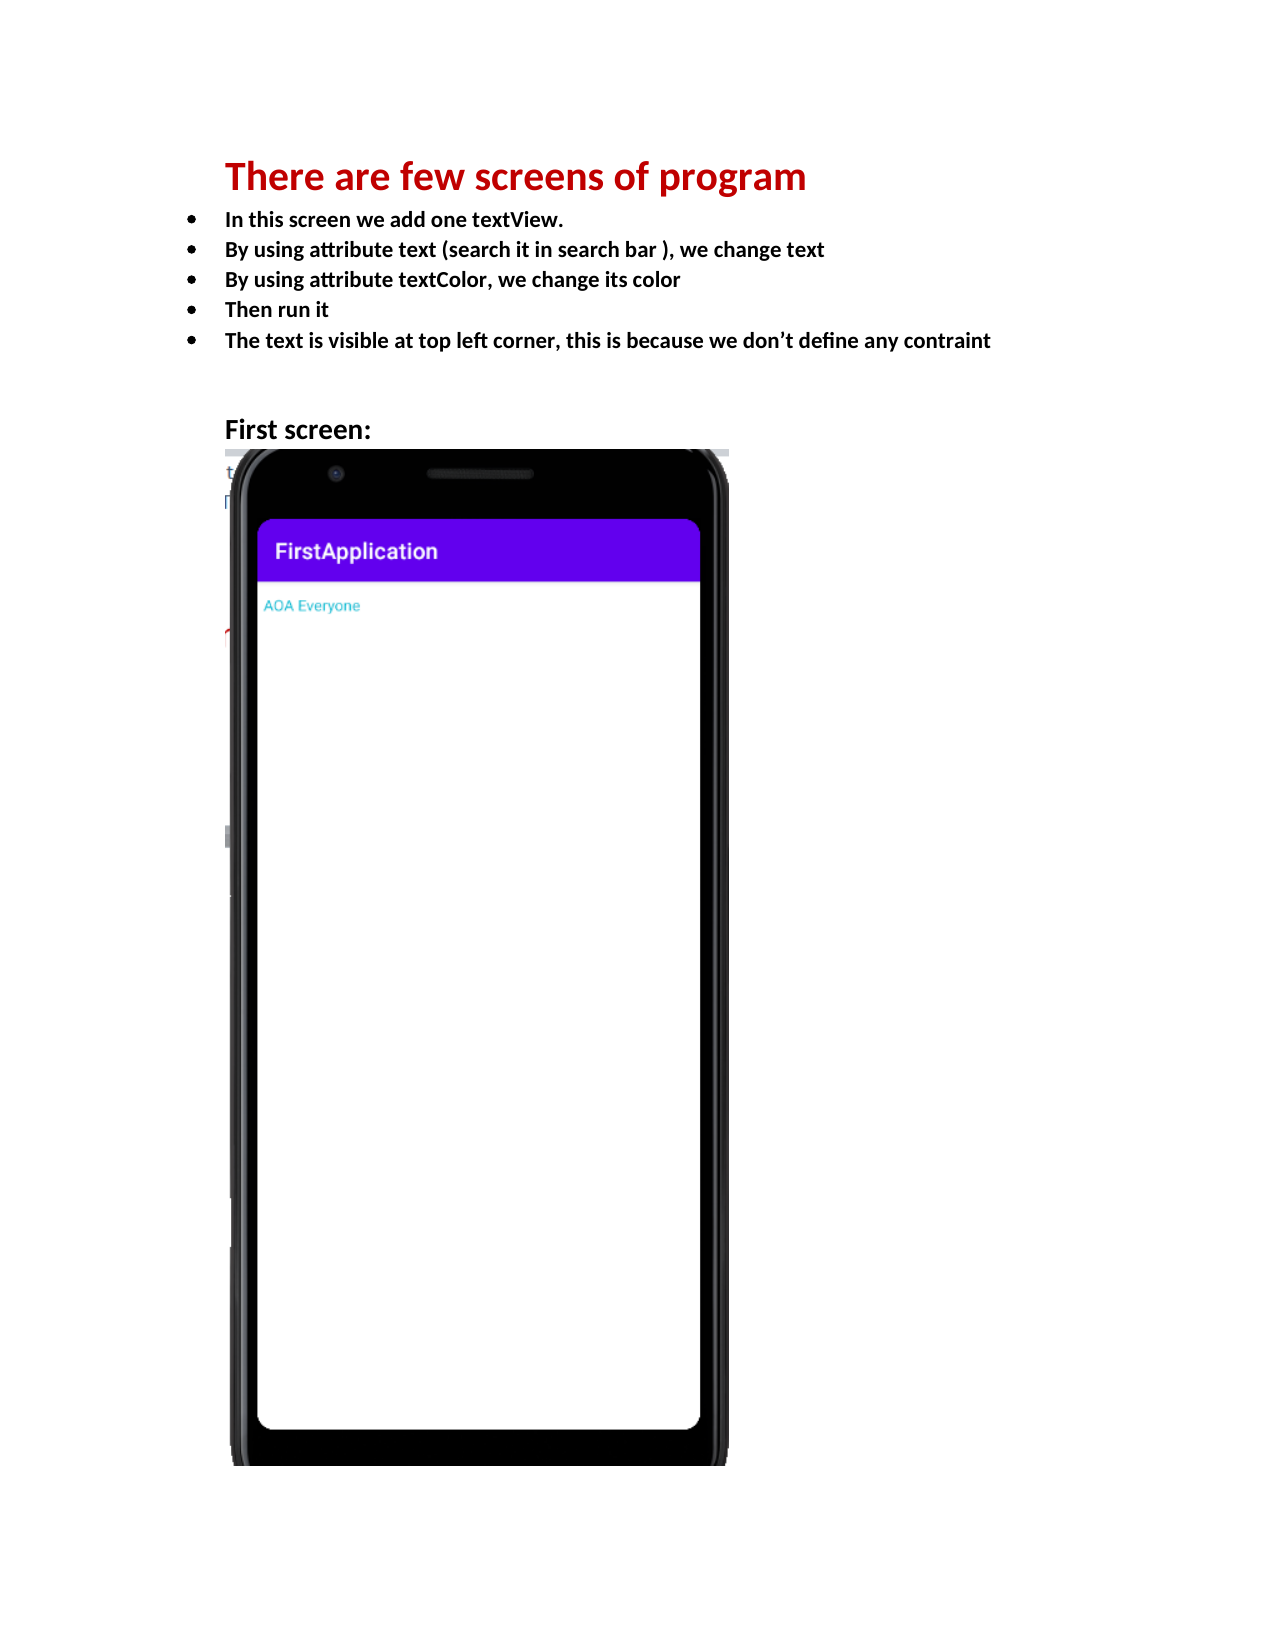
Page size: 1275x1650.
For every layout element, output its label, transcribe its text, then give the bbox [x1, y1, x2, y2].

list By using attribute textColor, we change its color [187, 265, 1125, 293]
list In this screen we add one textView. [187, 205, 1125, 233]
list Then run it [187, 296, 1125, 323]
list First screen: [225, 411, 1125, 446]
list By using attribute text (search it in search bar ), we change text [187, 235, 1125, 263]
list The text is visible at top left corner, this is because we don’t define any contraint [187, 326, 1125, 354]
list There are few screens of program [225, 150, 1125, 201]
picture [225, 449, 729, 1466]
